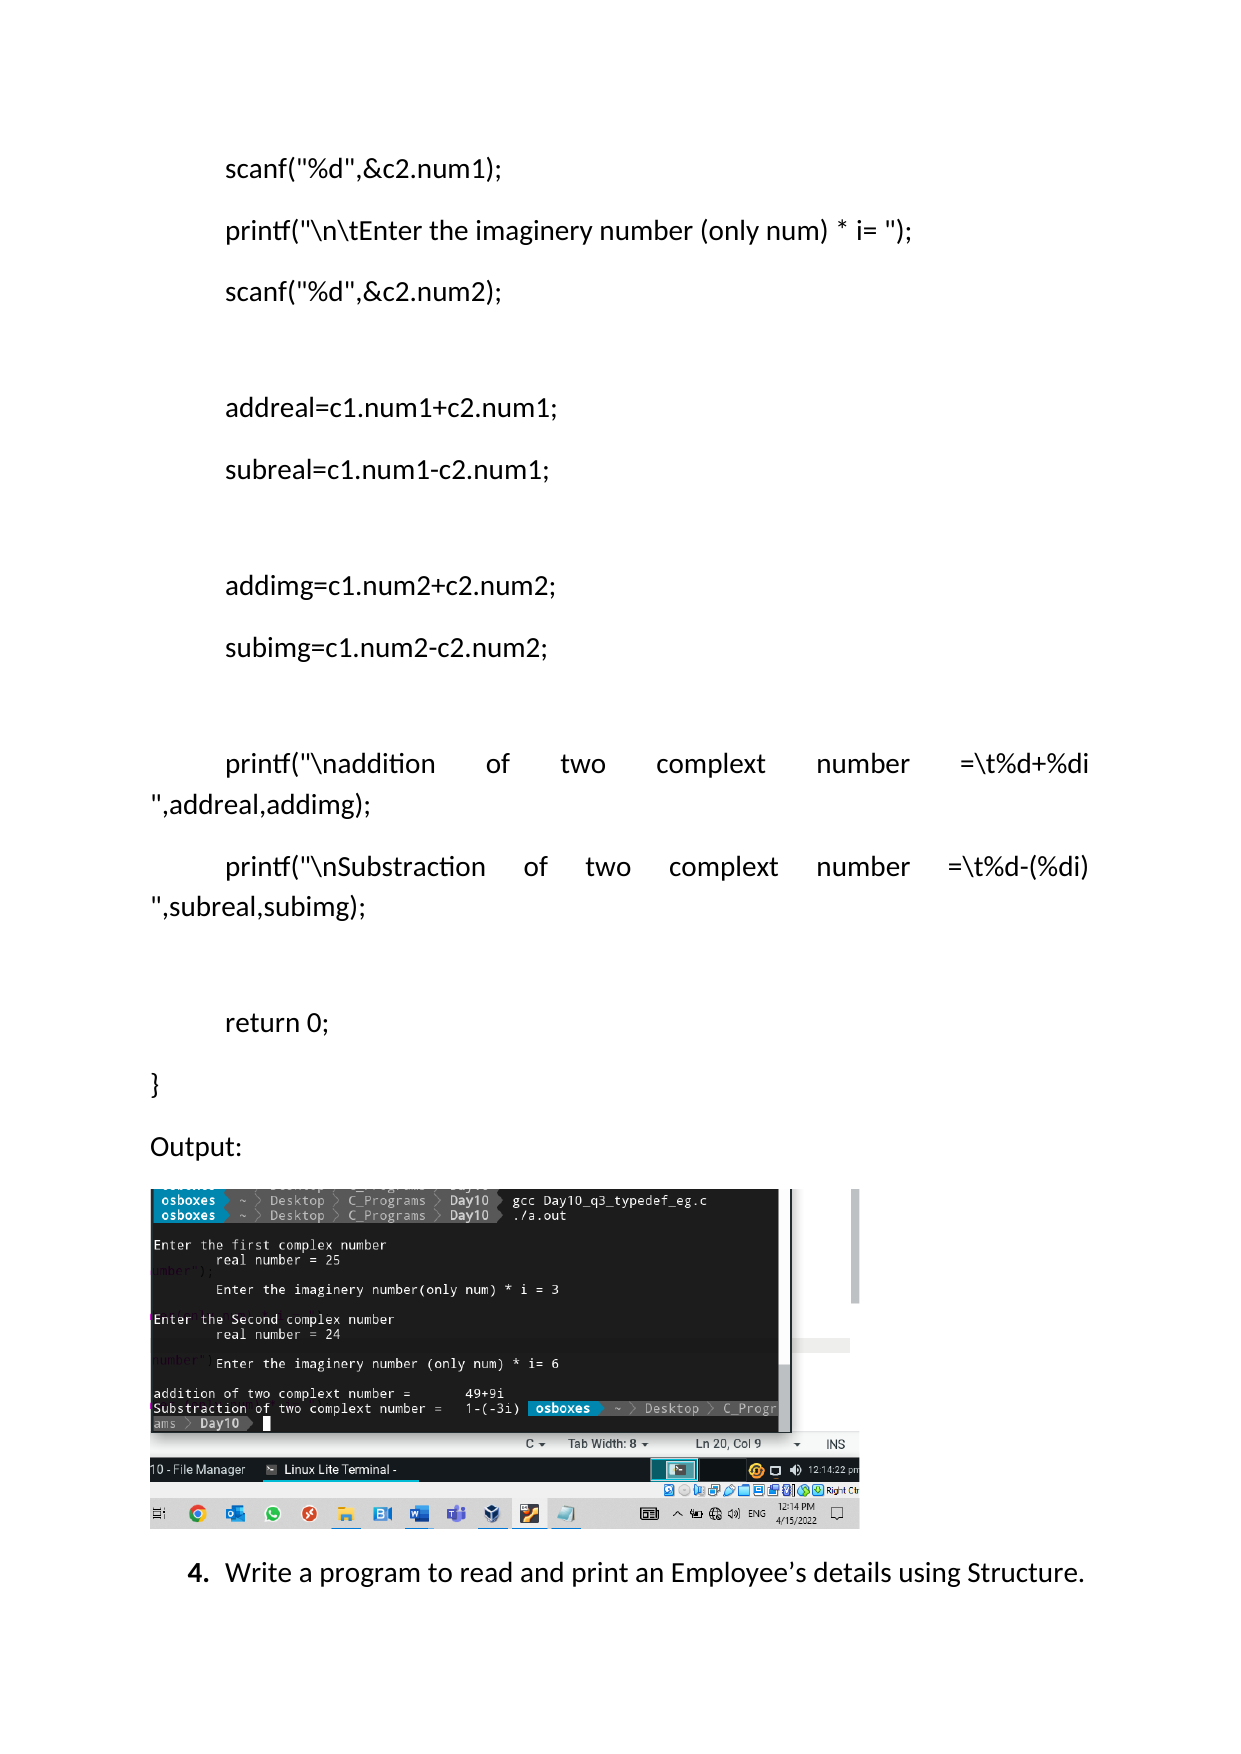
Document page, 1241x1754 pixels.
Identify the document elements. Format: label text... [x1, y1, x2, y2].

text addimg=c1.num2+c2.num2; [150, 567, 1090, 603]
text return 0; [150, 1004, 1090, 1040]
text printf("\naddition of two complext number =\t%d+%di ",addreal,addimg); [150, 745, 1090, 821]
text Output: [150, 1128, 1090, 1164]
text scanf("%d",&c2.num1); [150, 150, 1090, 186]
text printf("\n\tEnter the imaginery number (only num) * i= "); [150, 212, 1090, 247]
text printf("\nSubstraction of two complext number =\t%d-(%di) ",subreal,subimg); [150, 848, 1090, 924]
text subreal=c1.num1-c2.num1; [150, 451, 1090, 487]
text scanf("%d",&c2.num2); [150, 273, 1090, 309]
text } [150, 1066, 1090, 1102]
text subimg=c1.num2-c2.num2; [150, 629, 1090, 664]
text addreal=c1.num1+c2.num1; [150, 389, 1090, 425]
picture [150, 1189, 860, 1529]
list Write a program to read and print an Employee’s details using Structure. [187, 1554, 1090, 1589]
